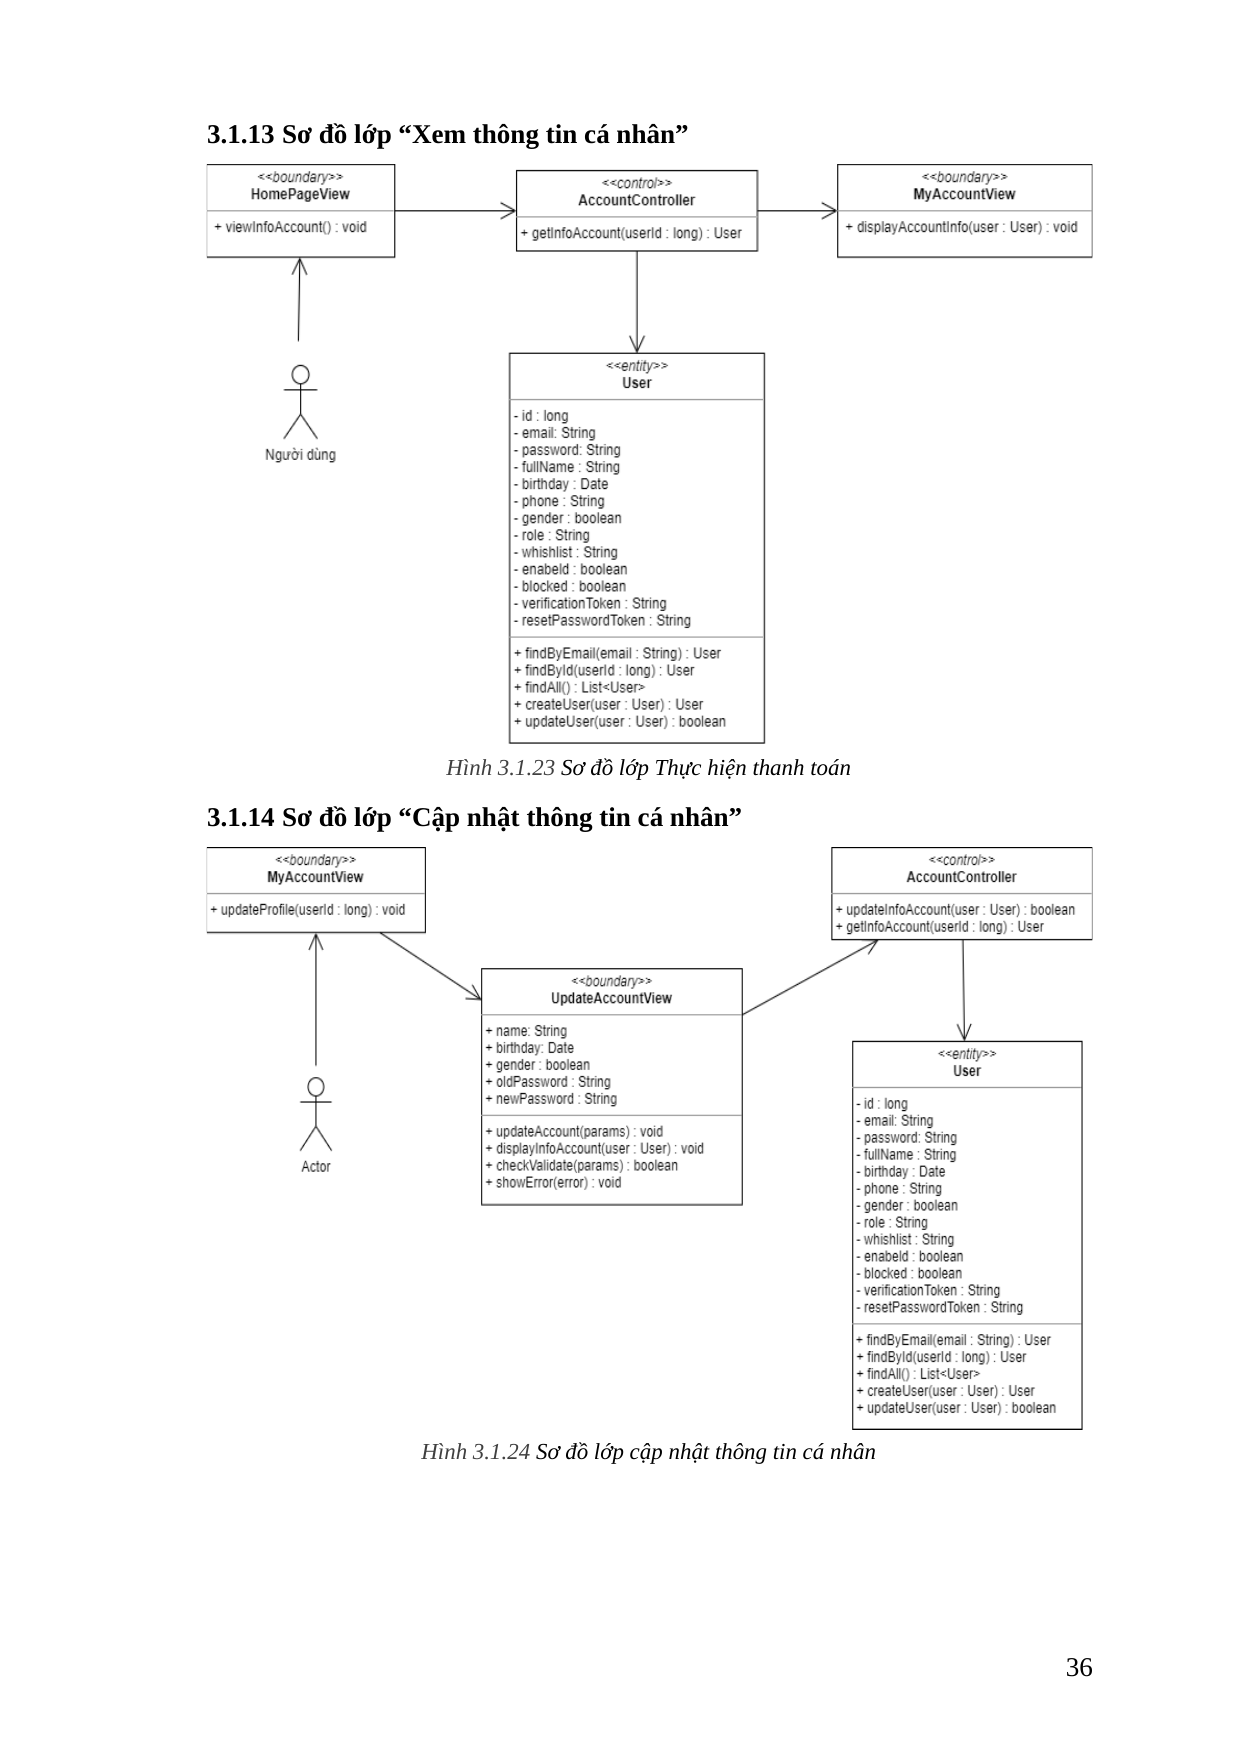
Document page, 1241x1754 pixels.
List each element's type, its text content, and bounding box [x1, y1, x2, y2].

subtitle Sơ đồ lớp “Cập nhật thông tin cá nhân” [207, 801, 1092, 832]
picture [206, 164, 1093, 745]
picture [206, 847, 1093, 1430]
subtitle Sơ đồ lớp “Xem thông tin cá nhân” [207, 118, 1092, 149]
